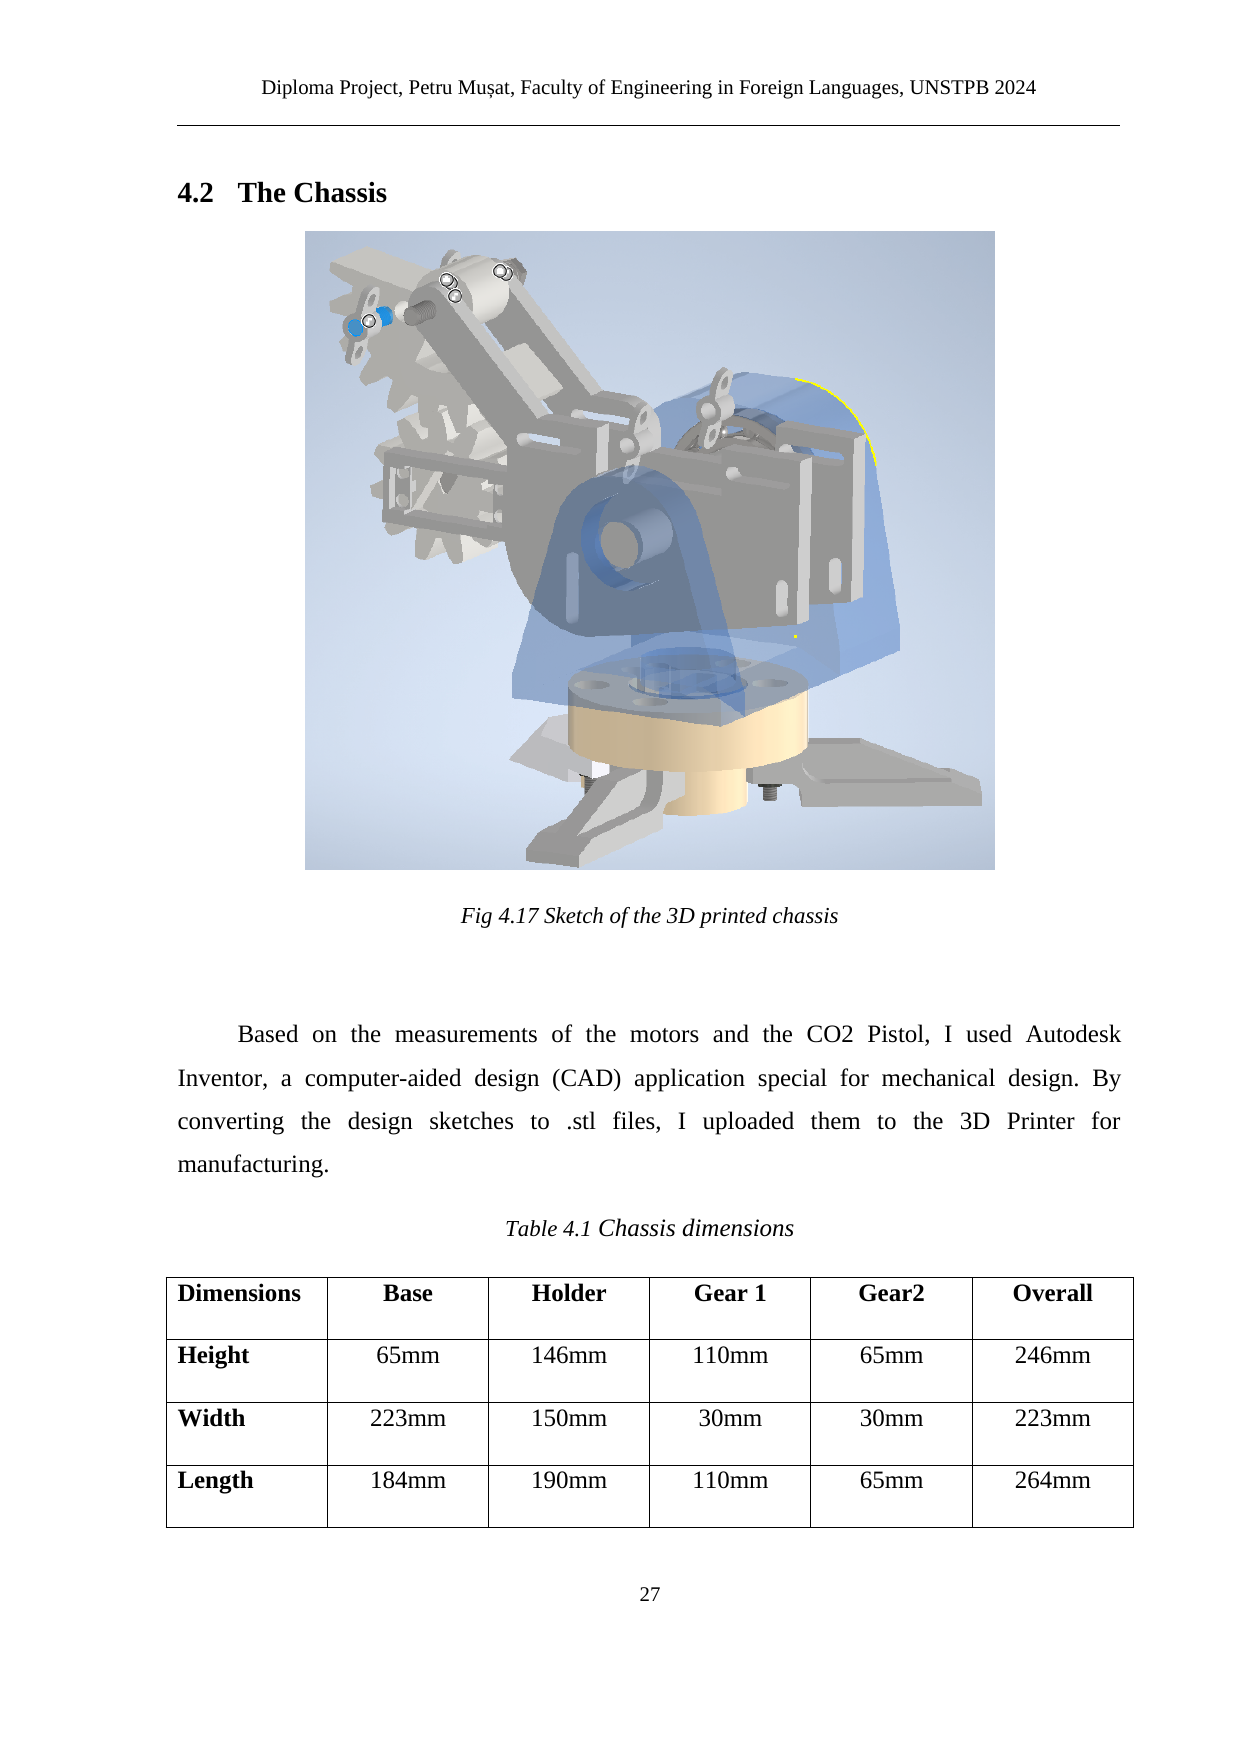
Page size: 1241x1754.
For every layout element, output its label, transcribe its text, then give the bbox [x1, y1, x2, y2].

table_cell 223mm [973, 1403, 1133, 1464]
table_header Overall [973, 1278, 1133, 1339]
table_cell 65mm [811, 1466, 972, 1527]
table_cell 246mm [973, 1340, 1133, 1402]
table_cell Length [167, 1466, 327, 1527]
table_cell 223mm [328, 1403, 488, 1464]
table_header Gear 1 [650, 1278, 810, 1339]
picture [305, 231, 995, 870]
table_cell 150mm [489, 1403, 649, 1464]
table_cell 110mm [650, 1340, 810, 1402]
table_cell 184mm [328, 1466, 488, 1527]
table_cell 65mm [811, 1340, 972, 1402]
table_header Base [328, 1278, 488, 1339]
table_header Dimensions [167, 1278, 327, 1339]
text Based on the measurements of the motors and the CO2 Pistol, I used Autodesk Inventor, a computer-aided design (CAD) application special for mechanical design. By converting the design sketches to .stl files, I uploaded them to the 3D Printer for manufacturing. [177, 1019, 1122, 1178]
subtitle The Chassis [177, 175, 1122, 209]
table_cell Width [167, 1403, 327, 1464]
table_header Gear2 [811, 1278, 972, 1339]
table_cell 264mm [973, 1466, 1133, 1527]
table_cell 65mm [328, 1340, 488, 1402]
table_cell 30mm [650, 1403, 810, 1464]
table_cell 146mm [489, 1340, 649, 1402]
text Table 4.1 Chassis dimensions [177, 1213, 1122, 1242]
table_cell 110mm [650, 1466, 810, 1527]
table_cell 190mm [489, 1466, 649, 1527]
table_cell Height [167, 1340, 327, 1402]
table_header Holder [489, 1278, 649, 1339]
table_cell 30mm [811, 1403, 972, 1464]
